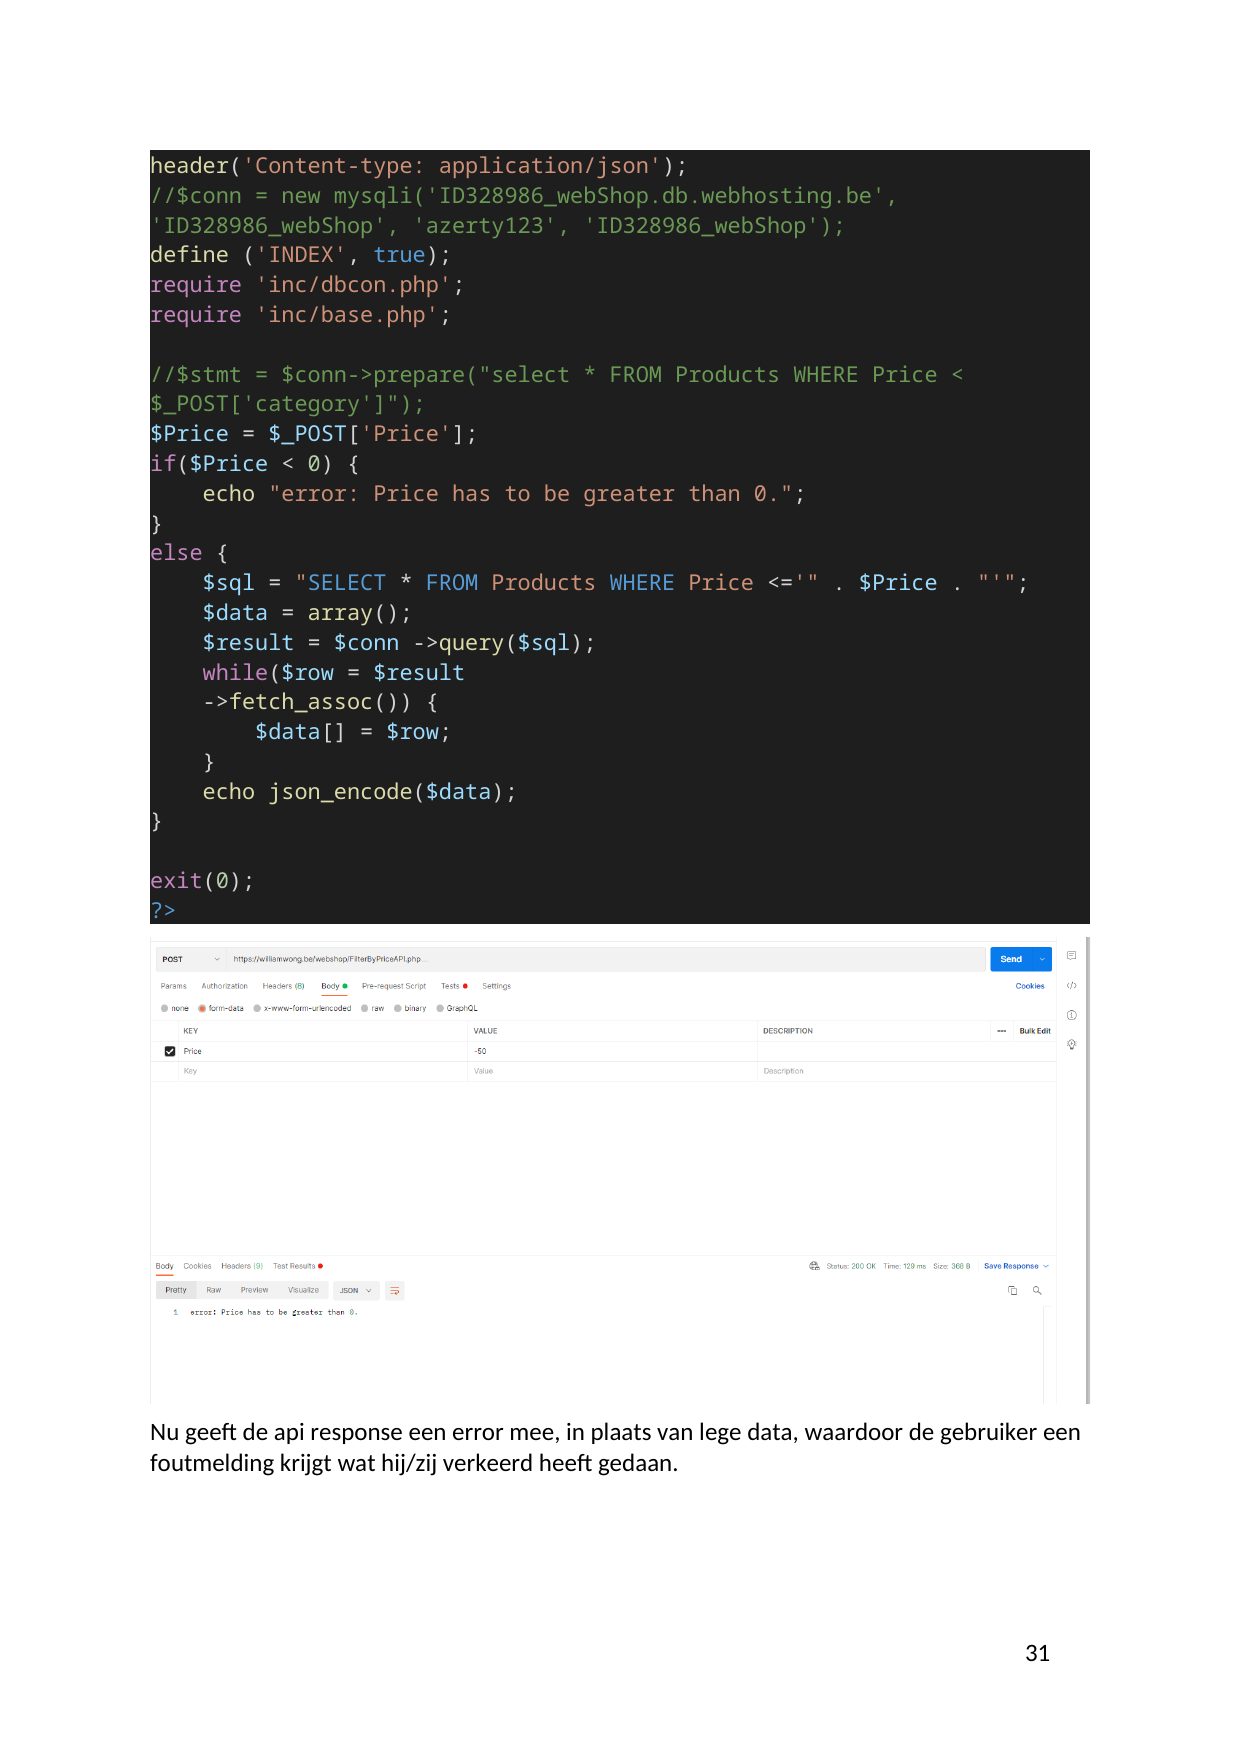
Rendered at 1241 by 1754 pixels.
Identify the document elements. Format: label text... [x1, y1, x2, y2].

text else { [150, 537, 1090, 567]
text } [150, 507, 1090, 537]
text //$conn = new mysqli('ID328986_webShop.db.webhosting.be', 'ID328986_webShop', 'azerty123', 'ID328986_webShop'); [150, 180, 1090, 239]
text $result = $conn ->query($sql); [150, 627, 1090, 656]
text header('Content-type: application/json'); [150, 150, 1090, 180]
text } [150, 746, 1090, 776]
picture [150, 937, 1091, 1404]
text $Price = $_POST['Price']; [150, 418, 1090, 448]
text while($row = $result [150, 656, 1090, 686]
text $data = array(); [150, 597, 1090, 627]
text require 'inc/dbcon.php'; [150, 269, 1090, 299]
text echo "error: Price has to be greater than 0."; [150, 478, 1090, 507]
text require 'inc/base.php'; [150, 299, 1090, 329]
text ->fetch_assoc()) { [150, 686, 1090, 716]
text echo json_encode($data); [150, 776, 1090, 805]
text define ('INDEX', true); [150, 239, 1090, 269]
text } [150, 805, 1090, 835]
text //$stmt = $conn->prepare("select * FROM Products WHERE Price < $_POST['category']"); [150, 358, 1090, 418]
text Nu geeft de api response een error mee, in plaats van lege data, waardoor de gebruiker een foutmelding krijgt wat hij/zij verkeerd heeft gedaan. [150, 1416, 1090, 1477]
text exit(0); [150, 865, 1090, 895]
text ?> [150, 895, 1090, 924]
text if($Price < 0) { [150, 448, 1090, 478]
text $data[] = $row; [150, 716, 1090, 746]
text $sql = "SELECT * FROM Products WHERE Price <='" . $Price . "'"; [150, 567, 1090, 597]
